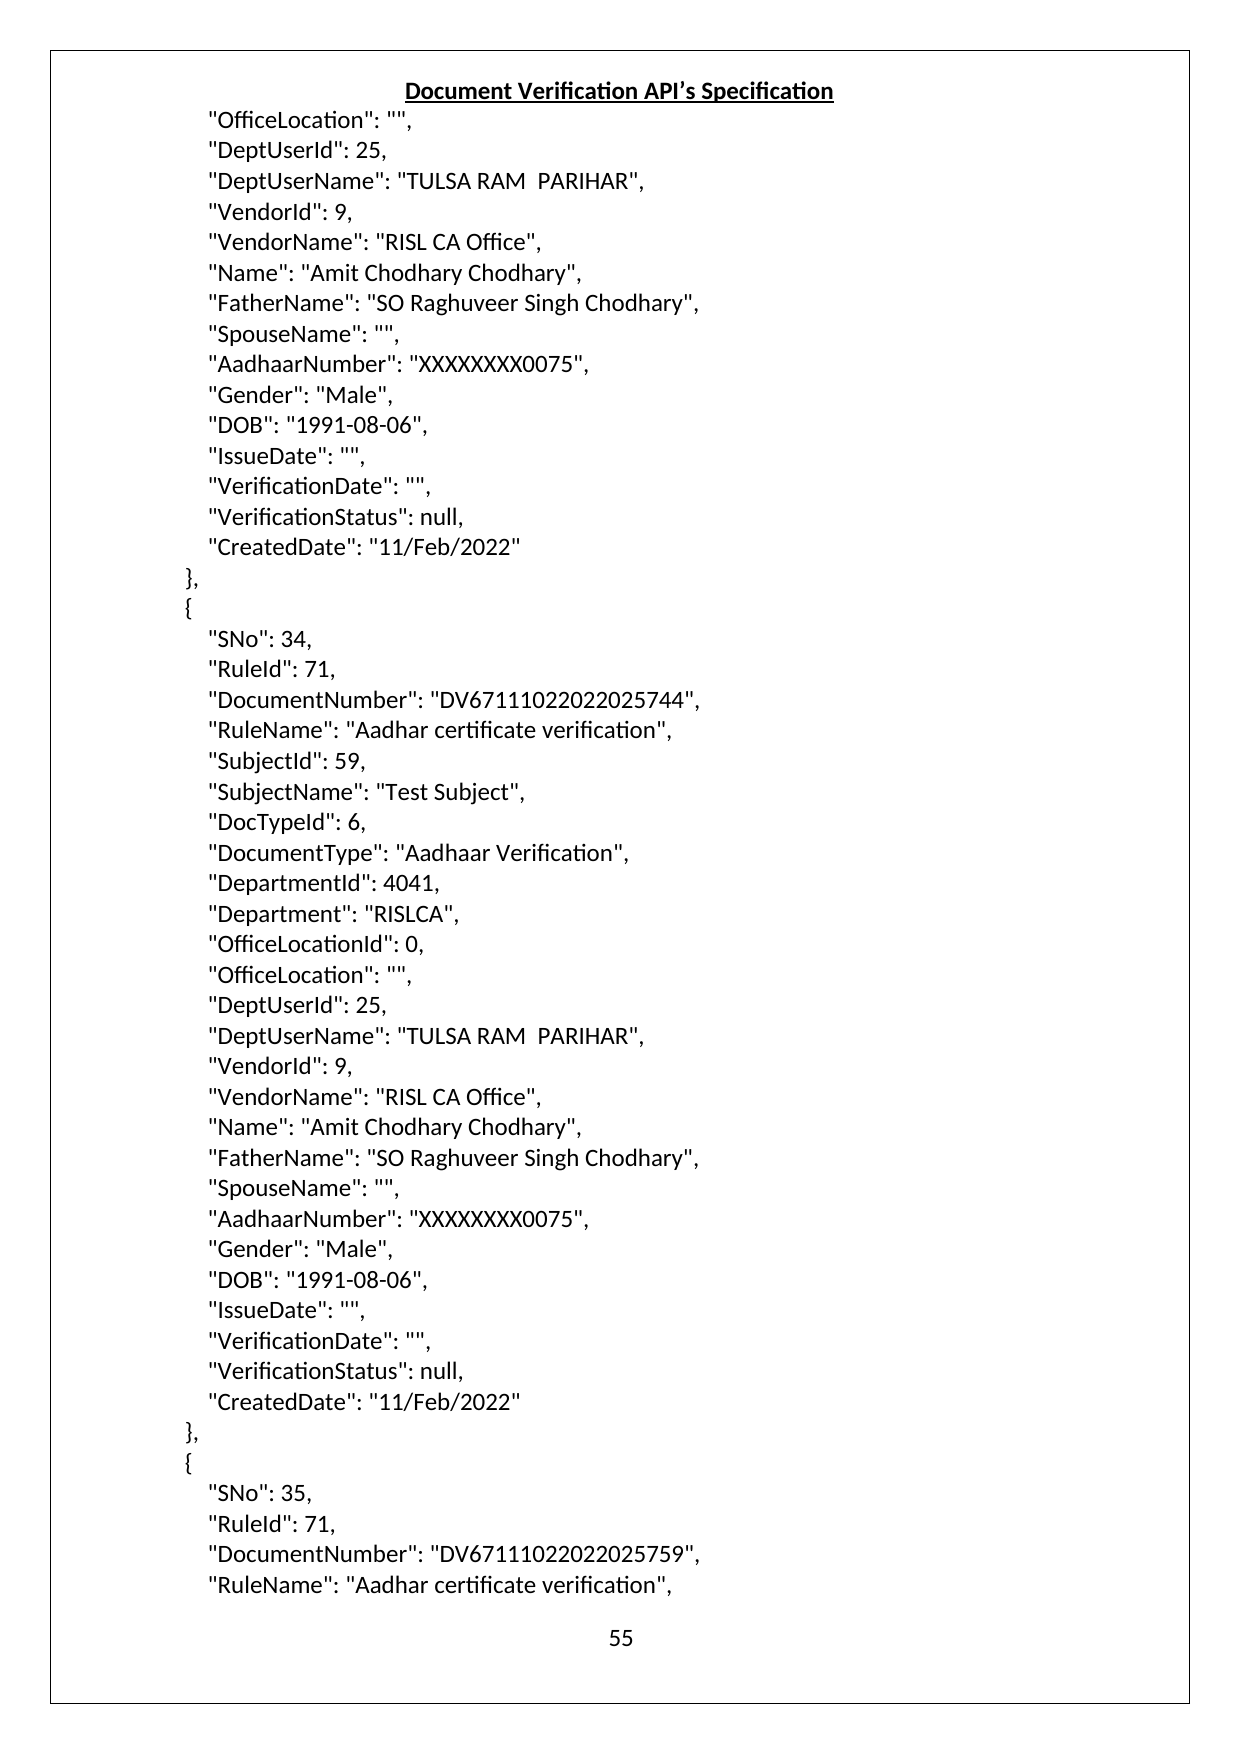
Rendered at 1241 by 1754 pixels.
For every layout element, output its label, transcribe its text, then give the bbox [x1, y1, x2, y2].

text "VerificationDate": "", [139, 1325, 1121, 1356]
text "VerificationDate": "", [139, 470, 1121, 501]
text "SpouseName": "", [139, 1172, 1121, 1203]
text "SubjectId": 59, [139, 745, 1121, 776]
text "DepartmentId": 4041, [139, 867, 1121, 898]
text "Gender": "Male", [139, 1233, 1121, 1264]
text "AadhaarNumber": "XXXXXXXX0075", [139, 348, 1121, 379]
text "SubjectName": "Test Subject", [139, 776, 1121, 806]
text "RuleId": 71, [139, 1508, 1121, 1539]
text { [139, 592, 1121, 623]
text "VendorId": 9, [139, 1050, 1121, 1081]
text "VerificationStatus": null, [139, 501, 1121, 531]
text { [139, 1447, 1121, 1478]
text "IssueDate": "", [139, 440, 1121, 470]
text "CreatedDate": "11/Feb/2022" [139, 1386, 1121, 1417]
text "DeptUserName": "TULSA RAM PARIHAR", [139, 1020, 1121, 1050]
text "FatherName": "SO Raghuveer Singh Chodhary", [139, 1142, 1121, 1172]
text "FatherName": "SO Raghuveer Singh Chodhary", [139, 287, 1121, 318]
text "Gender": "Male", [139, 379, 1121, 409]
text "Department": "RISLCA", [139, 898, 1121, 928]
text "IssueDate": "", [139, 1294, 1121, 1325]
text "DocTypeId": 6, [139, 806, 1121, 837]
text "VendorName": "RISL CA Office", [139, 226, 1121, 257]
text "OfficeLocation": "", [139, 104, 1121, 135]
text "OfficeLocationId": 0, [139, 928, 1121, 959]
text "RuleName": "Aadhar certificate verification", [139, 714, 1121, 745]
text "SNo": 35, [139, 1478, 1121, 1508]
text "RuleName": "Aadhar certificate verification", [139, 1569, 1121, 1600]
text "VendorName": "RISL CA Office", [139, 1081, 1121, 1111]
text "RuleId": 71, [139, 653, 1121, 684]
text "OfficeLocation": "", [139, 959, 1121, 989]
text "DOB": "1991-08-06", [139, 1264, 1121, 1294]
text "DOB": "1991-08-06", [139, 409, 1121, 440]
text "AadhaarNumber": "XXXXXXXX0075", [139, 1203, 1121, 1233]
text }, [139, 562, 1121, 592]
text "DeptUserName": "TULSA RAM PARIHAR", [139, 165, 1121, 196]
text "DeptUserId": 25, [139, 989, 1121, 1020]
text "DeptUserId": 25, [139, 135, 1121, 165]
text }, [139, 1417, 1121, 1447]
text "Name": "Amit Chodhary Chodhary", [139, 1111, 1121, 1142]
text "DocumentType": "Aadhaar Verification", [139, 837, 1121, 867]
text "SNo": 34, [139, 623, 1121, 653]
text "DocumentNumber": "DV67111022022025759", [139, 1539, 1121, 1569]
text "DocumentNumber": "DV67111022022025744", [139, 684, 1121, 714]
text "VerificationStatus": null, [139, 1356, 1121, 1386]
text "VendorId": 9, [139, 196, 1121, 226]
text "Name": "Amit Chodhary Chodhary", [139, 257, 1121, 287]
text "CreatedDate": "11/Feb/2022" [139, 531, 1121, 562]
text "SpouseName": "", [139, 318, 1121, 348]
